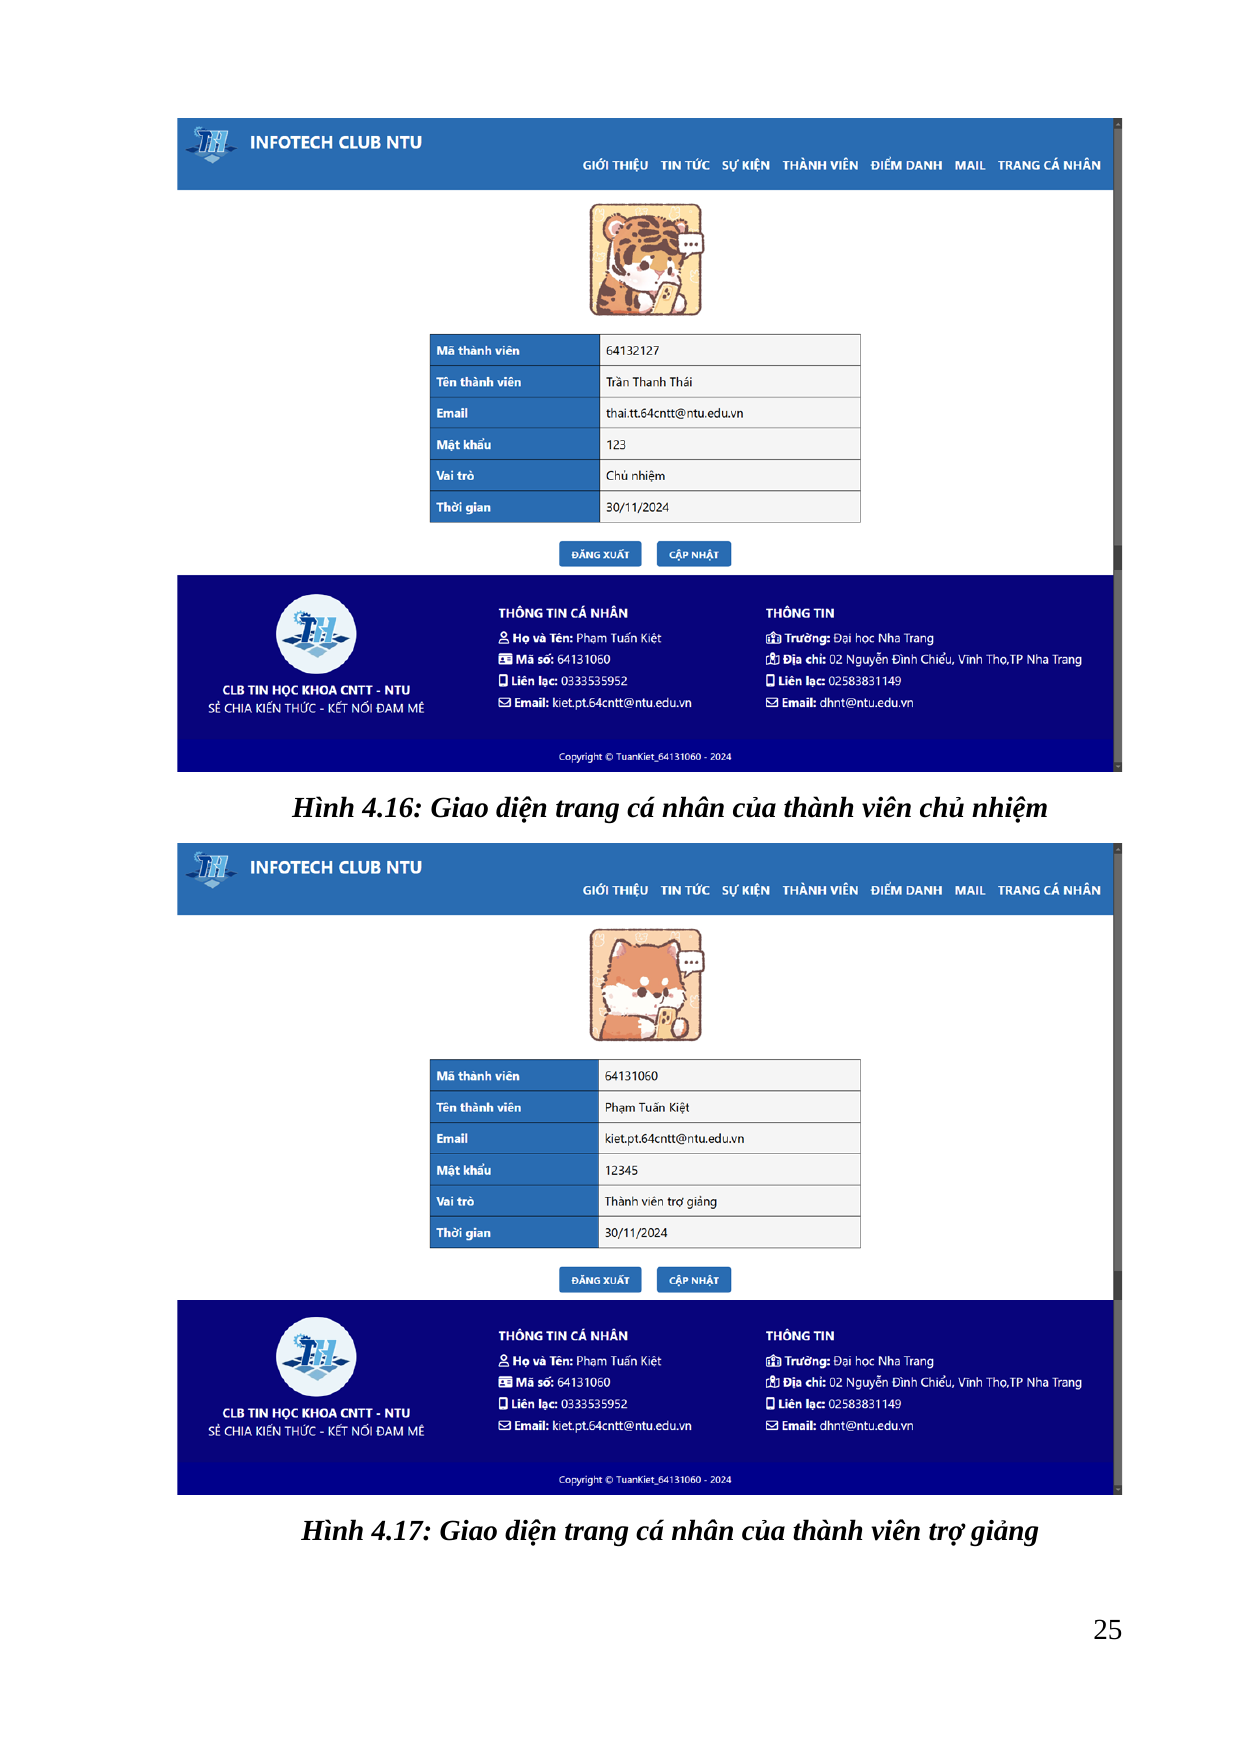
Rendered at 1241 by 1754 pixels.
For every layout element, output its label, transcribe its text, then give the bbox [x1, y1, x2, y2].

picture [177, 843, 1123, 1495]
text Hình 4.16: Giao diện trang cá nhân của thành viên chủ nhiệm [177, 791, 1122, 824]
text Hình 4.17: Giao diện trang cá nhân của thành viên trợ giảng [177, 1513, 1122, 1547]
picture [177, 118, 1123, 772]
